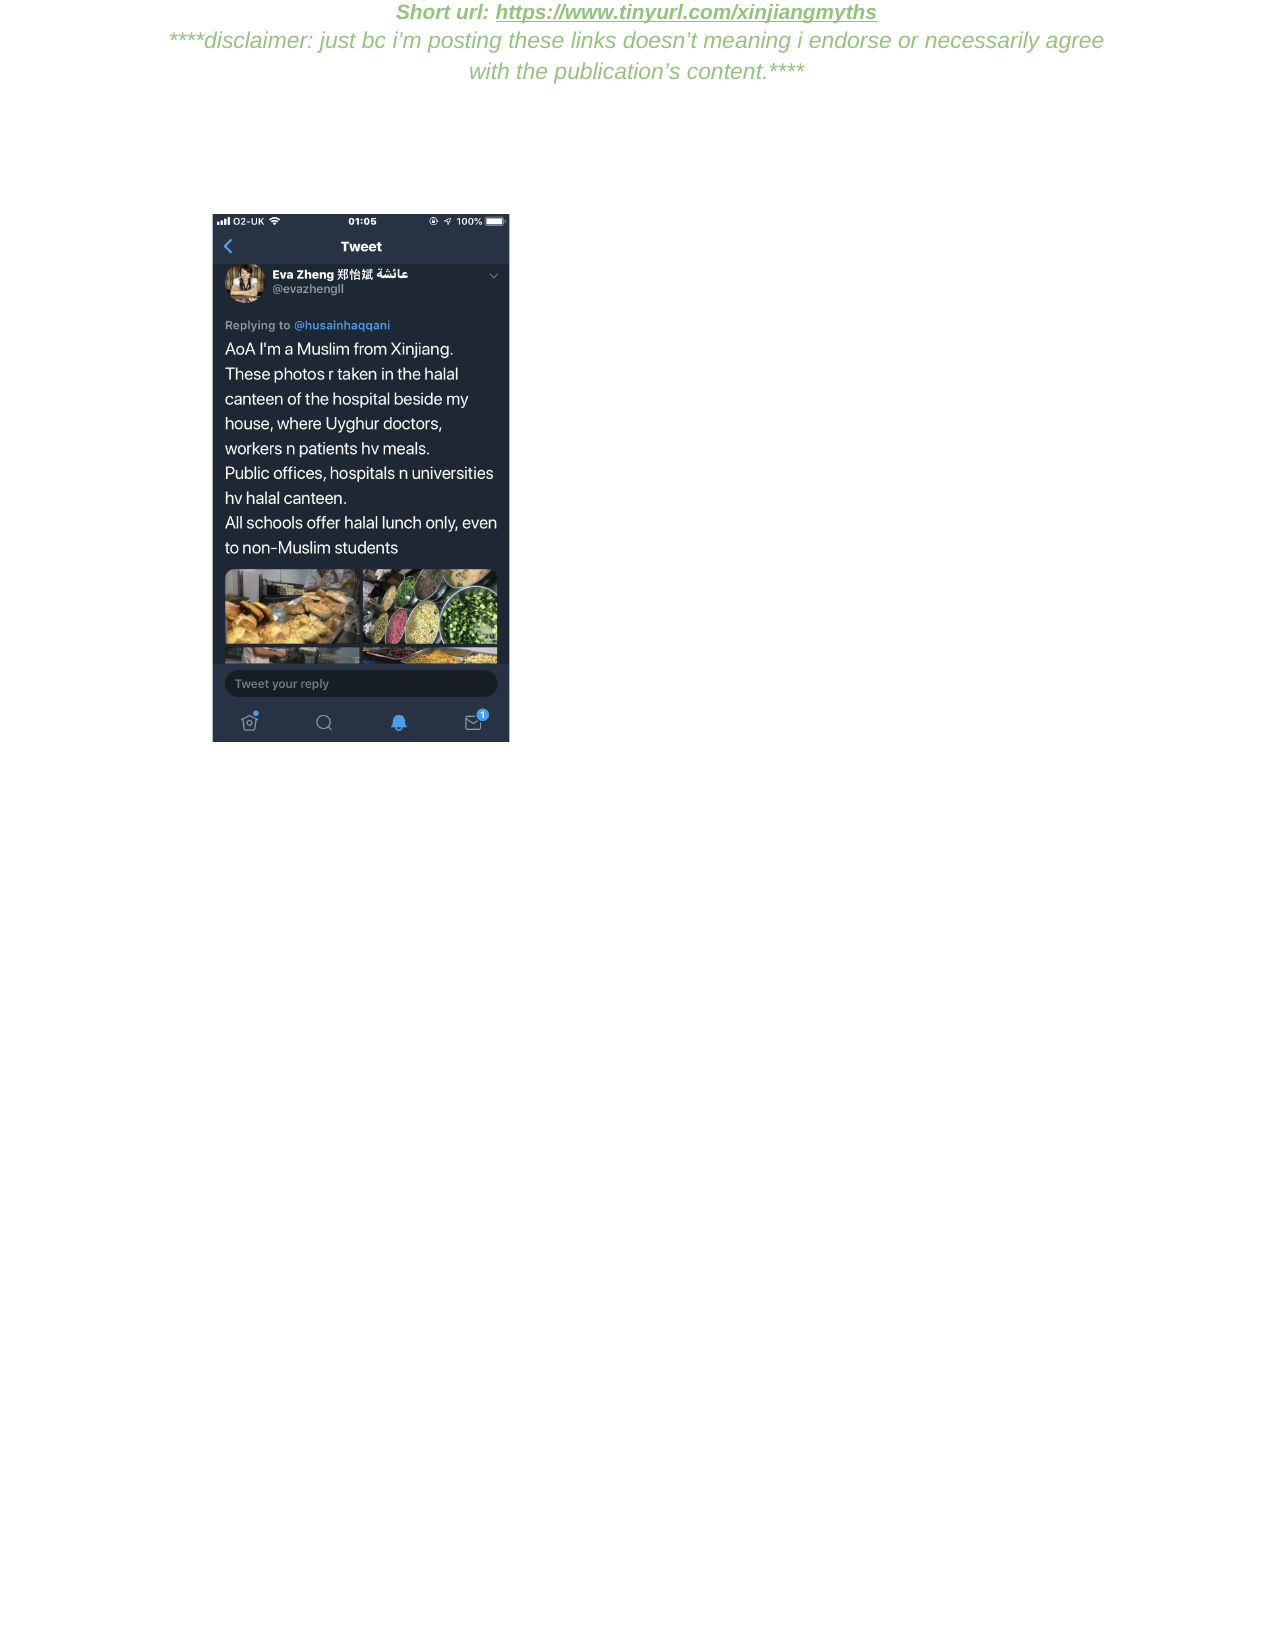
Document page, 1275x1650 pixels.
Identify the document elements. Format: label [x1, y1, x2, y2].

picture [212, 214, 510, 742]
